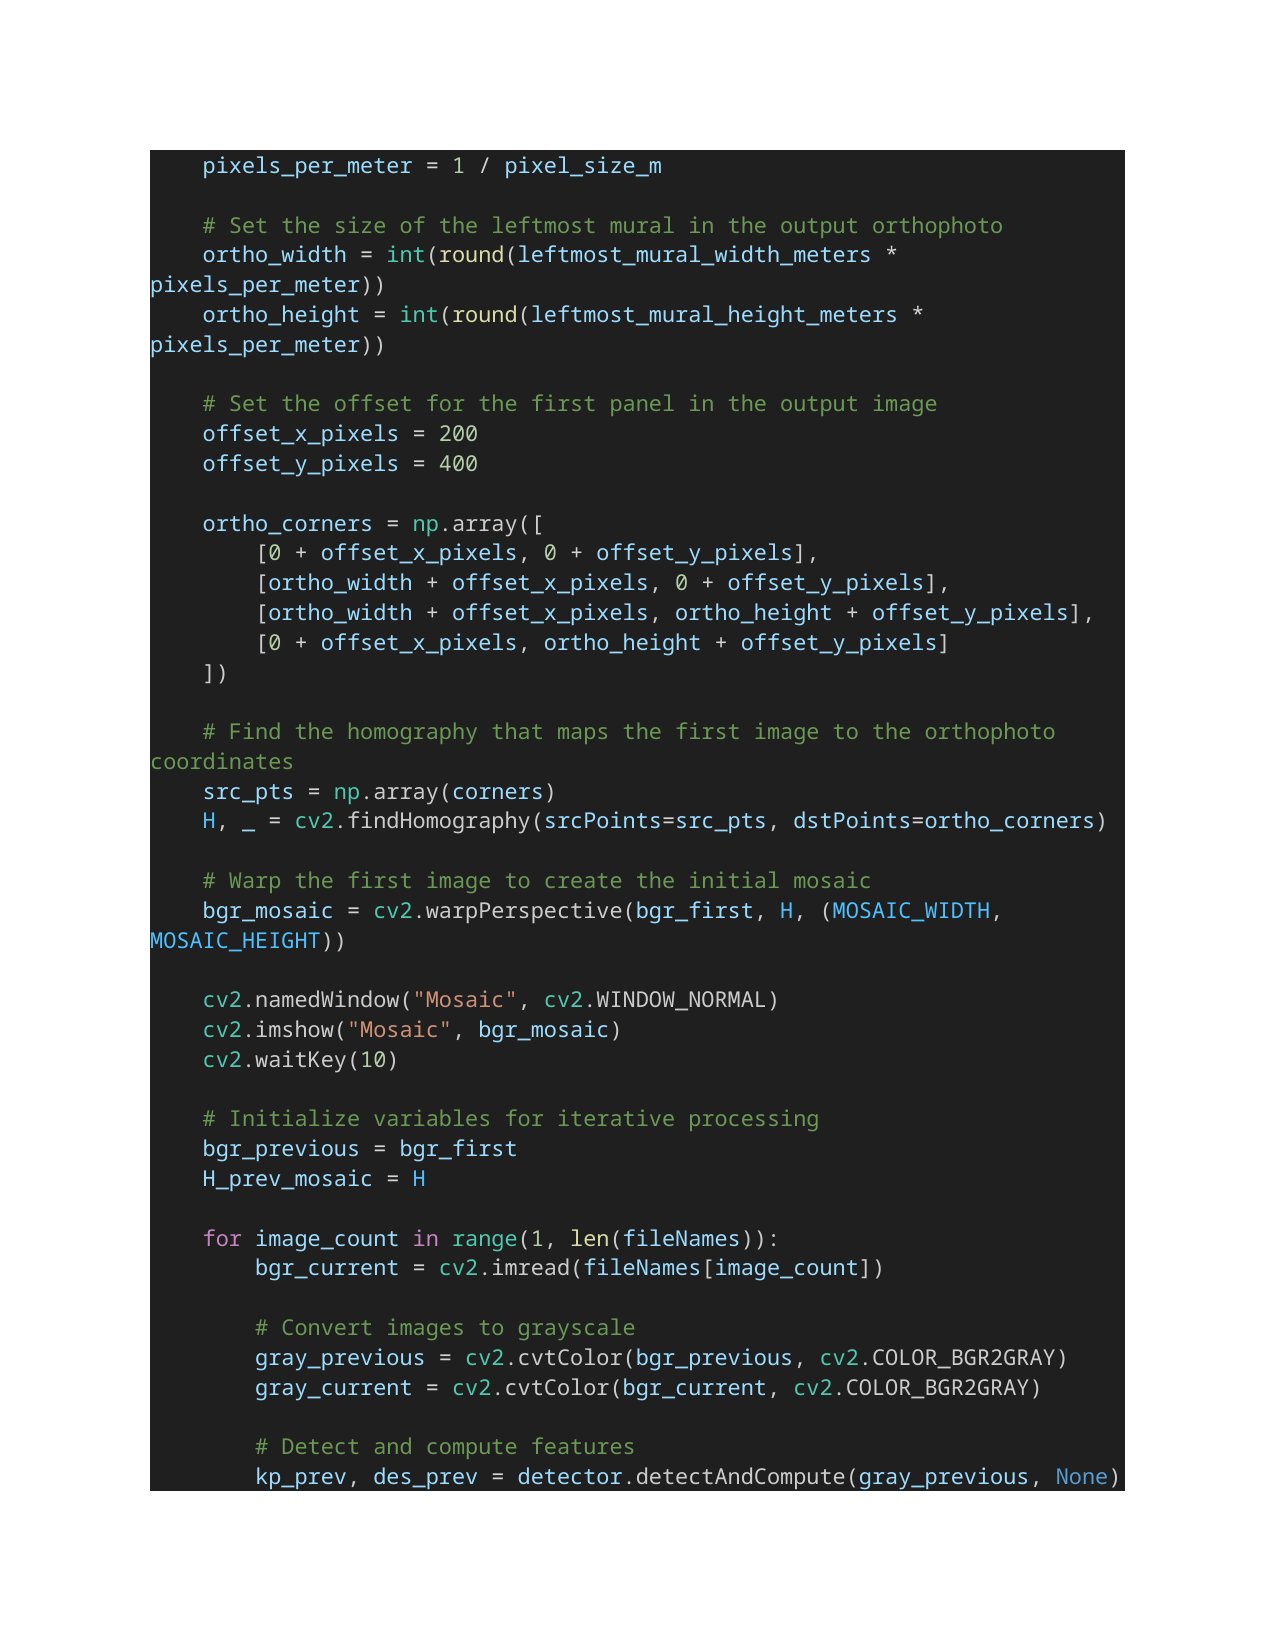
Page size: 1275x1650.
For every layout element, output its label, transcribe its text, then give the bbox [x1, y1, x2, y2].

text kp_prev, des_prev = detector.detectAndCompute(gray_previous, None) [150, 1461, 1125, 1491]
text ]) [150, 656, 1125, 686]
text [0 + offset_x_pixels, ortho_height + offset_y_pixels] [150, 627, 1125, 656]
text # Find the homography that maps the first image to the orthophoto coordinates [150, 716, 1125, 776]
text ortho_height = int(round(leftmost_mural_height_meters * pixels_per_meter)) [150, 299, 1125, 358]
text offset_y_pixels = 400 [150, 448, 1125, 478]
text # Initialize variables for iterative processing [150, 1103, 1125, 1133]
text # Convert images to grayscale [150, 1312, 1125, 1342]
text bgr_current = cv2.imread(fileNames[image_count]) [150, 1252, 1125, 1282]
text # Detect and compute features [150, 1431, 1125, 1461]
text H_prev_mosaic = H [150, 1163, 1125, 1193]
text cv2.waitKey(10) [150, 1044, 1125, 1073]
text # Set the size of the leftmost mural in the output orthophoto [150, 209, 1125, 239]
text cv2.namedWindow("Mosaic", cv2.WINDOW_NORMAL) [150, 984, 1125, 1014]
text # Warp the first image to create the initial mosaic [150, 865, 1125, 895]
text offset_x_pixels = 200 [150, 418, 1125, 448]
text [ortho_width + offset_x_pixels, 0 + offset_y_pixels], [150, 567, 1125, 597]
text ortho_width = int(round(leftmost_mural_width_meters * pixels_per_meter)) [150, 239, 1125, 299]
text for image_count in range(1, len(fileNames)): [150, 1222, 1125, 1252]
text cv2.imshow("Mosaic", bgr_mosaic) [150, 1014, 1125, 1044]
text bgr_mosaic = cv2.warpPerspective(bgr_first, H, (MOSAIC_WIDTH, MOSAIC_HEIGHT)) [150, 895, 1125, 954]
text gray_previous = cv2.cvtColor(bgr_previous, cv2.COLOR_BGR2GRAY) [150, 1342, 1125, 1371]
text H, _ = cv2.findHomography(srcPoints=src_pts, dstPoints=ortho_corners) [150, 805, 1125, 835]
text gray_current = cv2.cvtColor(bgr_current, cv2.COLOR_BGR2GRAY) [150, 1371, 1125, 1401]
text ortho_corners = np.array([ [150, 507, 1125, 537]
text [ortho_width + offset_x_pixels, ortho_height + offset_y_pixels], [150, 597, 1125, 627]
text bgr_previous = bgr_first [150, 1133, 1125, 1163]
text src_pts = np.array(corners) [150, 776, 1125, 805]
text pixels_per_meter = 1 / pixel_size_m [150, 150, 1125, 180]
text # Set the offset for the first panel in the output image [150, 388, 1125, 418]
text [0 + offset_x_pixels, 0 + offset_y_pixels], [150, 537, 1125, 567]
